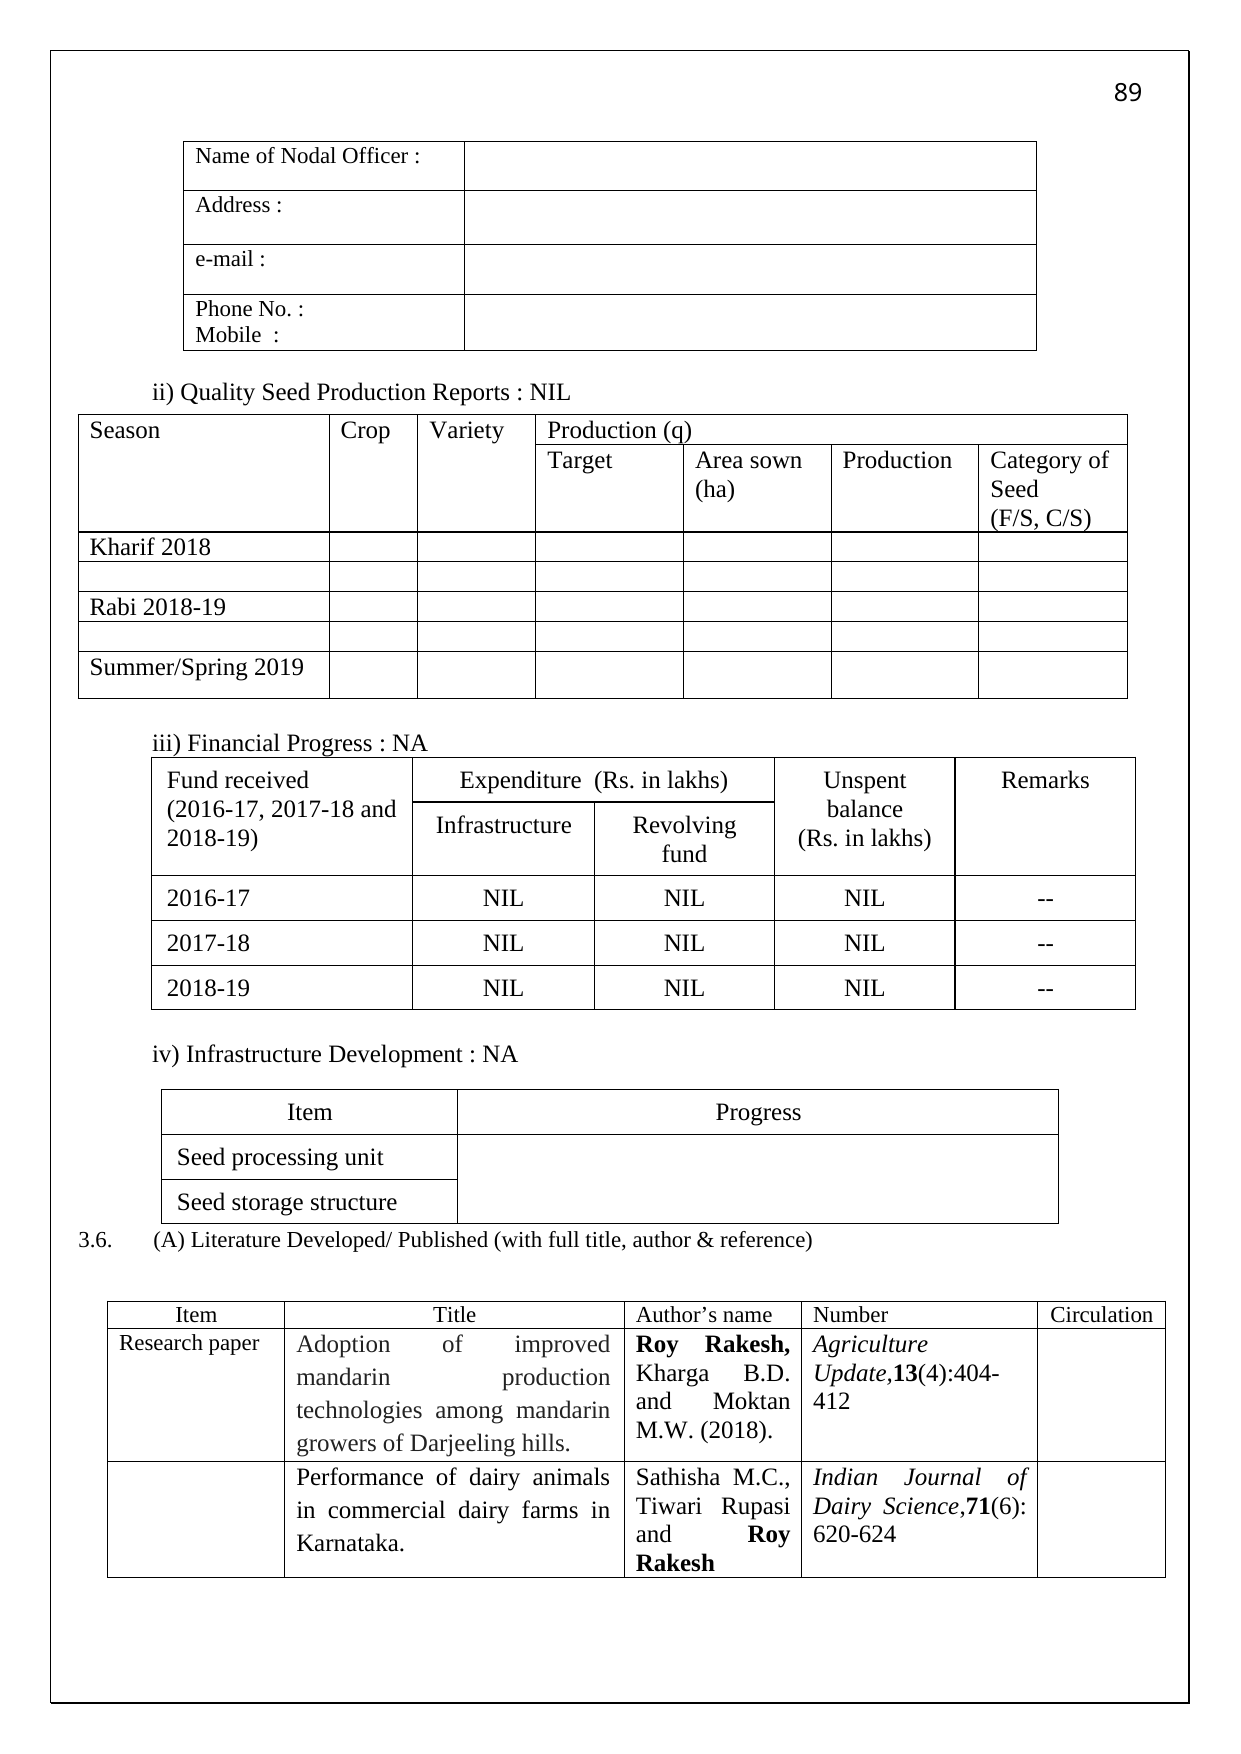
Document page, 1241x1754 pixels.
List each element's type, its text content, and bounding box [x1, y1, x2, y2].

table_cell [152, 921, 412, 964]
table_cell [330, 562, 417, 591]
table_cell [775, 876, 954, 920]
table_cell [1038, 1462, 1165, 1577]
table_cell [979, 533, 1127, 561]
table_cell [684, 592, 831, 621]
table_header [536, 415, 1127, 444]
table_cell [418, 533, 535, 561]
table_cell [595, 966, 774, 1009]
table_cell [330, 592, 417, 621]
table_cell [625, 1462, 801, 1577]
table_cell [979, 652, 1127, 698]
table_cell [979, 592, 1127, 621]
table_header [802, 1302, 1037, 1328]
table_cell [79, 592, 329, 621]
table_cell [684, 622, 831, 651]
text ii) Quality Seed Production Reports : NIL [78, 377, 1142, 406]
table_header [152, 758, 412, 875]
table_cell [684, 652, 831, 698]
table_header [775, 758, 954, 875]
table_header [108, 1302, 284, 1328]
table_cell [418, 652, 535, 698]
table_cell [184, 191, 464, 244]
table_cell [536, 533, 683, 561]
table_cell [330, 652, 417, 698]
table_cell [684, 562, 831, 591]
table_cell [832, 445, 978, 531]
text 3.6. (A) Literature Developed/ Published (with full title, author & reference) [78, 1226, 1142, 1252]
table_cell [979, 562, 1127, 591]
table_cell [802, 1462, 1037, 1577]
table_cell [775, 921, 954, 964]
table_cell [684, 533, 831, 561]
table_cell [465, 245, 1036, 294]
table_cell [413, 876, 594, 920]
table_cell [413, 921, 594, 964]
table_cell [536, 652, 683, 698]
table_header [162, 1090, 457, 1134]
text iii) Financial Progress : NA [78, 728, 1142, 757]
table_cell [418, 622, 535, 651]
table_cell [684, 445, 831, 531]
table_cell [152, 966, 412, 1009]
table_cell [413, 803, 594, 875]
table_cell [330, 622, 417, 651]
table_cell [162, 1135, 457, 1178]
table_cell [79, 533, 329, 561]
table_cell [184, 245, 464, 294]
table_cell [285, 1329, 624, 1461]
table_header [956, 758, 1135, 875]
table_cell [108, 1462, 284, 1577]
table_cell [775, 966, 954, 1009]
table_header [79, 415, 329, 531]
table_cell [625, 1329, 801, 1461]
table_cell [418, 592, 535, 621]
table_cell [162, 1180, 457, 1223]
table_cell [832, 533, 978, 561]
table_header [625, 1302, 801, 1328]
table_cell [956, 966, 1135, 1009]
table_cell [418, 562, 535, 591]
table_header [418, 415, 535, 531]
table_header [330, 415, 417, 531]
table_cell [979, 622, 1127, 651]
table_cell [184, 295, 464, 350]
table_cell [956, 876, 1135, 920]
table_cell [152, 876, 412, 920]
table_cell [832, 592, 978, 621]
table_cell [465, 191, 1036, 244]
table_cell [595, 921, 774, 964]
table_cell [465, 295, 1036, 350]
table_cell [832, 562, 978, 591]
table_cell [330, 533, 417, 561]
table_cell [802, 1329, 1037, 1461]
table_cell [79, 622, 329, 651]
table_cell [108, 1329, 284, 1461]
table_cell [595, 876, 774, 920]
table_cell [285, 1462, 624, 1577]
text iv) Infrastructure Development : NA [78, 1039, 1142, 1068]
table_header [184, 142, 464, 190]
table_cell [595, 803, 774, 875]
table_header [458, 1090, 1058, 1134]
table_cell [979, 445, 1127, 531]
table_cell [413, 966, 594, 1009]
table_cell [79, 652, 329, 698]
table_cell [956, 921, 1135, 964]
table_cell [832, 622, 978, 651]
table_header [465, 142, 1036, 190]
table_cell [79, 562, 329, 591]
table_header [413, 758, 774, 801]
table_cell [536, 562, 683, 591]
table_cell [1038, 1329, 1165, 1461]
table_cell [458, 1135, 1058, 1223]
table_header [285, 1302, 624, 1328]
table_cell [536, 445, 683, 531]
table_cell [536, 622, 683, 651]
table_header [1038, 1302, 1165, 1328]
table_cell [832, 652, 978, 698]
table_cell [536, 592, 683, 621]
